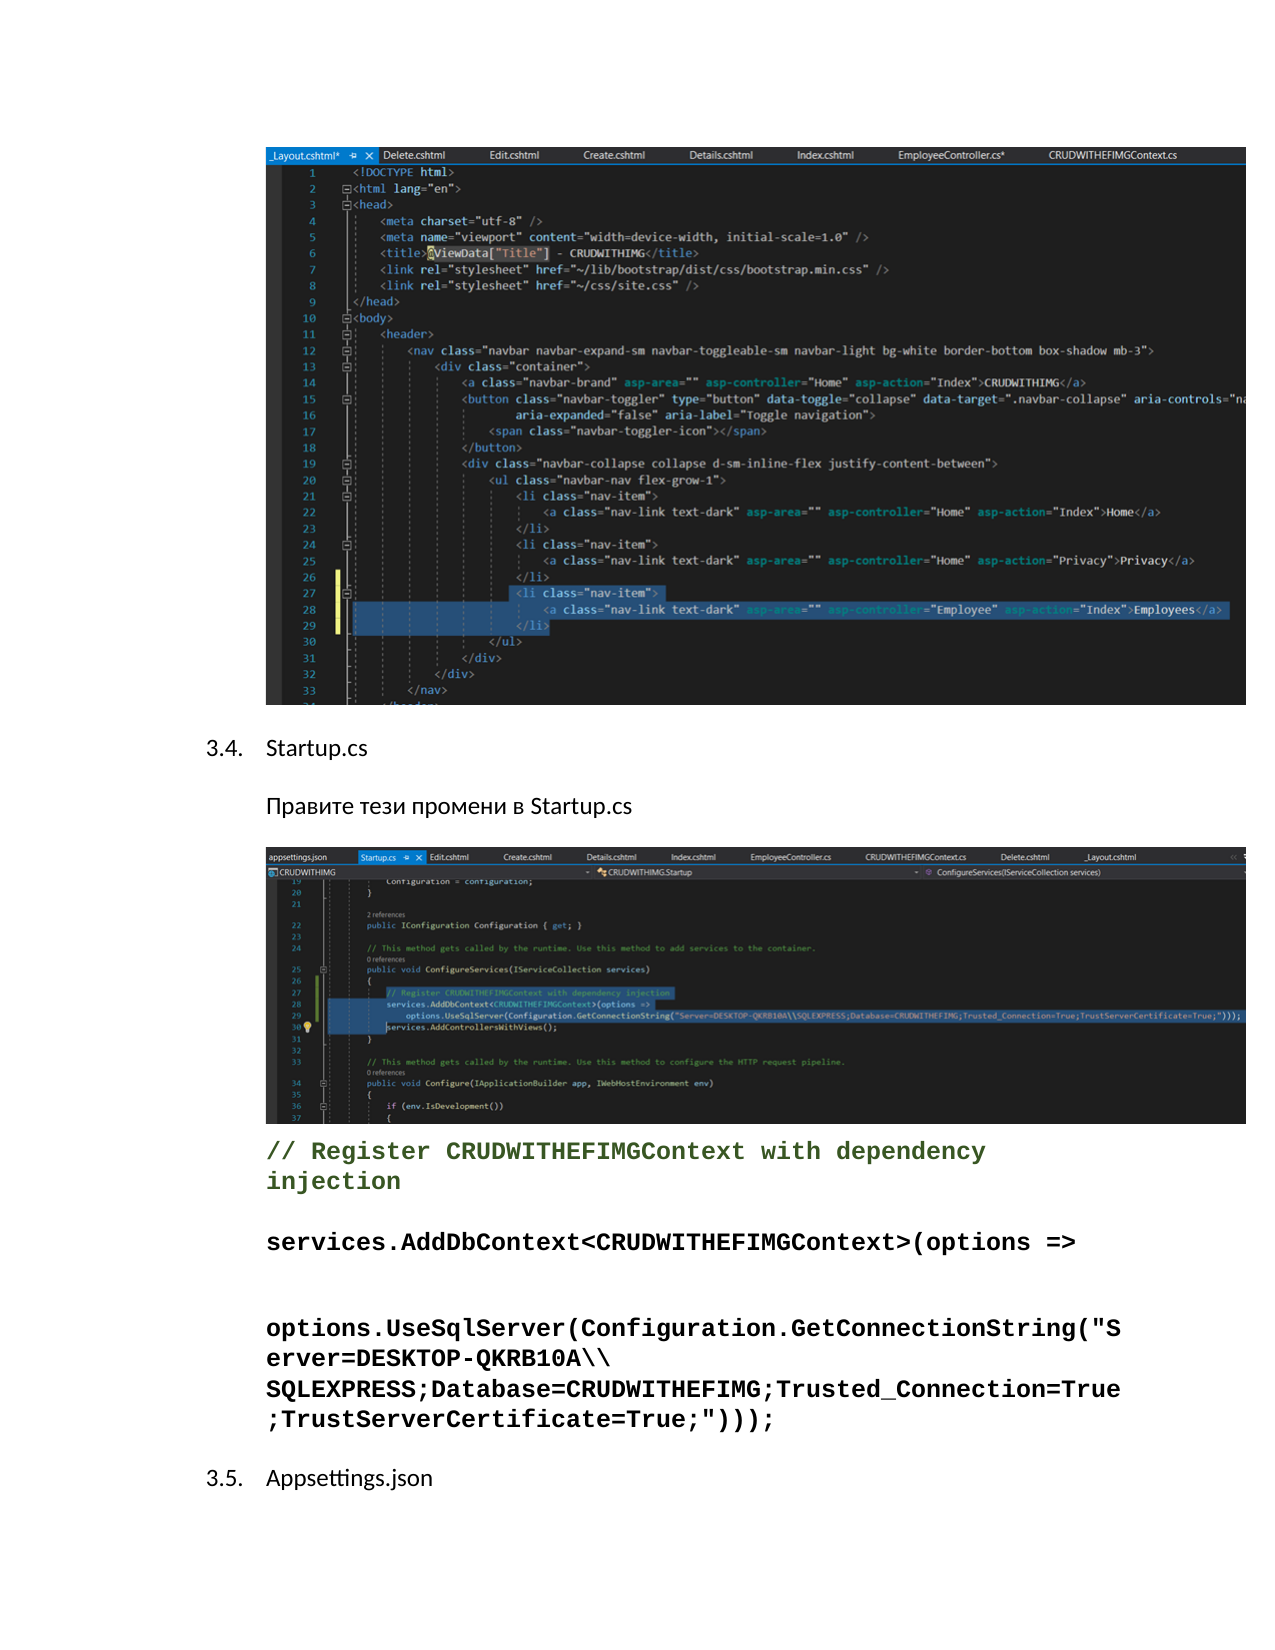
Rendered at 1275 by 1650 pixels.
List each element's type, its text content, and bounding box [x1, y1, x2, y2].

list Startup.cs [206, 732, 1127, 762]
list Правите тези промени в Startup.cs [266, 790, 1127, 820]
list options.UseSqlServer(Configuration.GetConnectionString("Server=DESKTOP-QKRB10A\\SQLEXPRESS;Database=CRUDWITHEFIMG;Trusted_Connection=True;TrustServerCertificate=True;"))); [266, 1285, 1127, 1435]
list Appsettings.json [206, 1462, 1127, 1493]
picture [265, 147, 1246, 705]
picture [265, 847, 1246, 1124]
list // Register CRUDWITHEFIMGContext with dependency injection [266, 1138, 1127, 1197]
list services.AddDbContext<CRUDWITHEFIMGContext>(options => [266, 1199, 1127, 1258]
